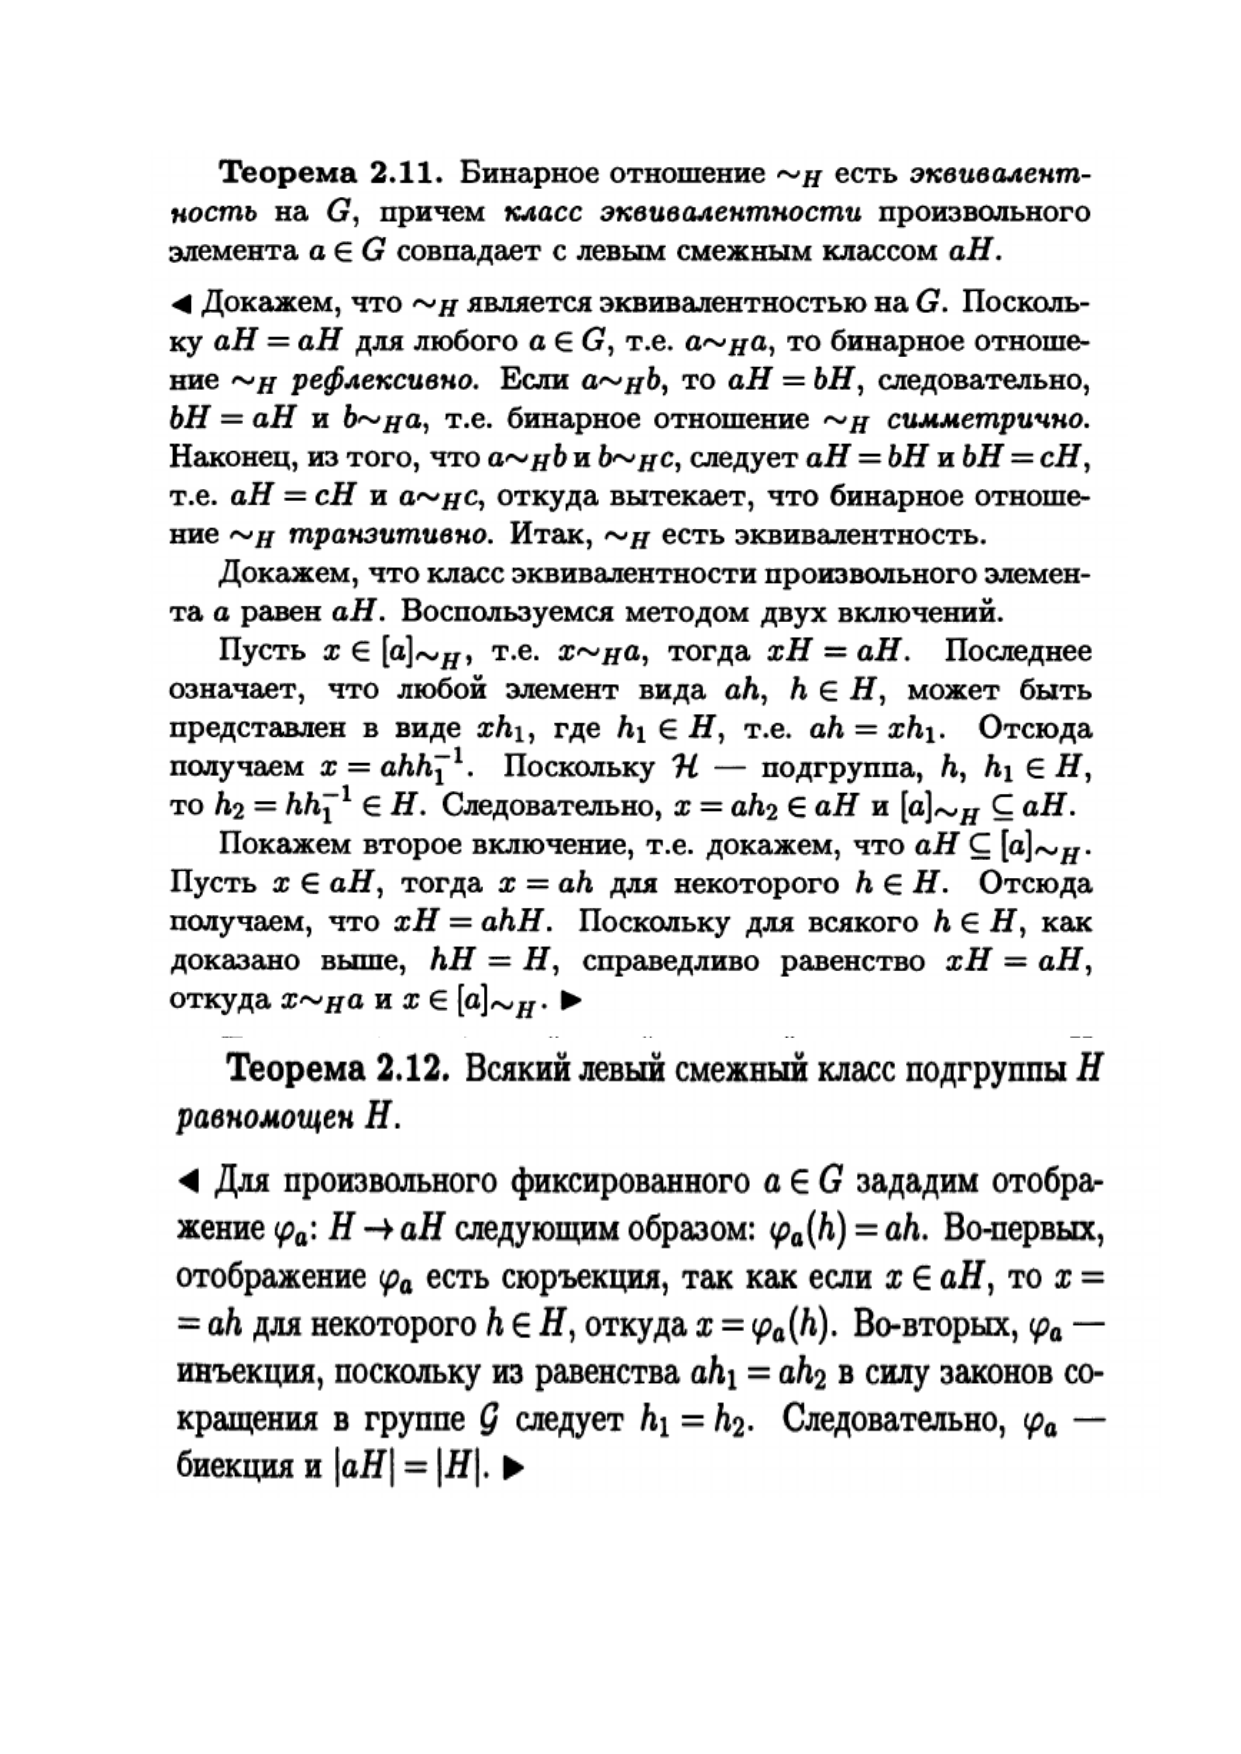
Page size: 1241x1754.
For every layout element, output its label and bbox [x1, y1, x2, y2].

picture [150, 150, 1129, 1038]
picture [150, 1041, 1161, 1498]
